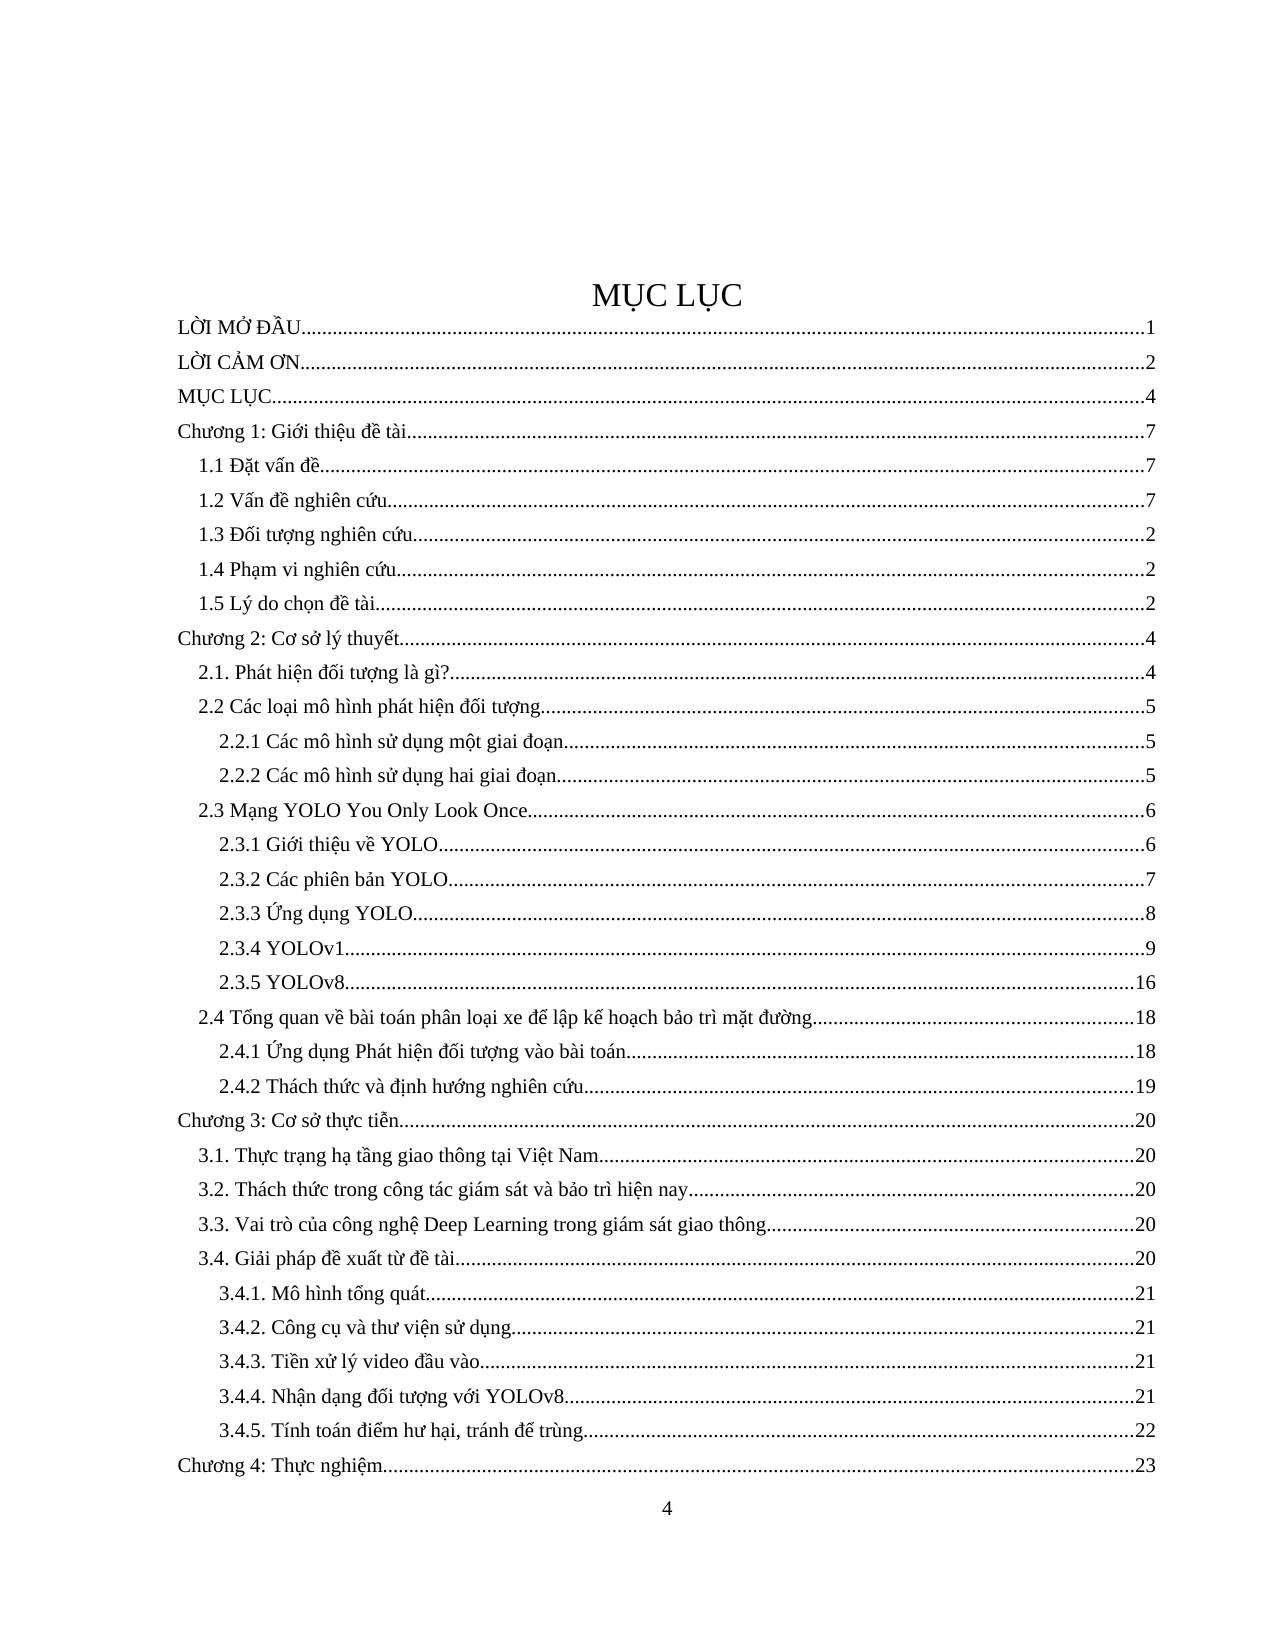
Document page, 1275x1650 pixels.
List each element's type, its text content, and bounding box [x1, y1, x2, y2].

text Chương 3: Cơ sở thực tiễn 20 [177, 1108, 1157, 1132]
text 3.2. Thách thức trong công tác giám sát và bảo trì hiện nay 20 [198, 1177, 1157, 1201]
text 2.4.2 Thách thức và định hướng nghiên cứu 19 [219, 1074, 1157, 1098]
text 2.1. Phát hiện đối tượng là gì? 4 [198, 660, 1157, 684]
text 3.4.3. Tiền xử lý video đầu vào 21 [219, 1349, 1157, 1373]
text 2.3 Mạng YOLO You Only Look Once 6 [198, 798, 1157, 822]
text 2.3.3 Ứng dụng YOLO 8 [219, 901, 1157, 925]
text MỤC LỤC 4 [177, 384, 1157, 408]
text 3.4.4. Nhận dạng đối tượng với YOLOv8 21 [219, 1384, 1157, 1408]
subtitle MỤC LỤC [177, 275, 1157, 313]
text 1.1 Đặt vấn đề 7 [198, 453, 1157, 477]
text 3.3. Vai trò của công nghệ Deep Learning trong giám sát giao thông 20 [198, 1212, 1157, 1236]
text 1.4 Phạm vi nghiên cứu 2 [198, 556, 1157, 581]
text 2.3.4 YOLOv1 9 [219, 936, 1157, 960]
text 2.2 Các loại mô hình phát hiện đối tượng 5 [198, 694, 1157, 718]
text 3.4.1. Mô hình tổng quát 21 [219, 1281, 1157, 1304]
text Chương 2: Cơ sở lý thuyết 4 [177, 625, 1157, 649]
text LỜI MỞ ĐẦU 1 [177, 315, 1157, 339]
text 3.4.2. Công cụ và thư viện sử dụng 21 [219, 1315, 1157, 1339]
text 2.3.5 YOLOv8 16 [219, 970, 1157, 994]
text 2.4.1 Ứng dụng Phát hiện đối tượng vào bài toán 18 [219, 1039, 1157, 1063]
text 1.5 Lý do chọn đề tài 2 [198, 591, 1157, 615]
text 2.2.2 Các mô hình sử dụng hai giai đoạn 5 [219, 763, 1157, 787]
text 3.1. Thực trạng hạ tầng giao thông tại Việt Nam 20 [198, 1143, 1157, 1167]
text 1.2 Vấn đề nghiên cứu 7 [198, 487, 1157, 512]
text 2.4 Tổng quan về bài toán phân loại xe để lập kế hoạch bảo trì mặt đường 18 [198, 1005, 1157, 1029]
text 3.4.5. Tính toán điểm hư hại, tránh để trùng 22 [219, 1418, 1157, 1442]
text Chương 1: Giới thiệu đề tài 7 [177, 418, 1157, 443]
text 2.3.1 Giới thiệu về YOLO 6 [219, 832, 1157, 856]
text 2.3.2 Các phiên bản YOLO 7 [219, 867, 1157, 891]
text 1.3 Đối tượng nghiên cứu 2 [198, 522, 1157, 546]
text LỜI CẢM ƠN 2 [177, 349, 1157, 374]
text Chương 4: Thực nghiệm 23 [177, 1453, 1157, 1477]
text 3.4. Giải pháp đề xuất từ đề tài 20 [198, 1246, 1157, 1270]
text 2.2.1 Các mô hình sử dụng một giai đoạn 5 [219, 729, 1157, 753]
